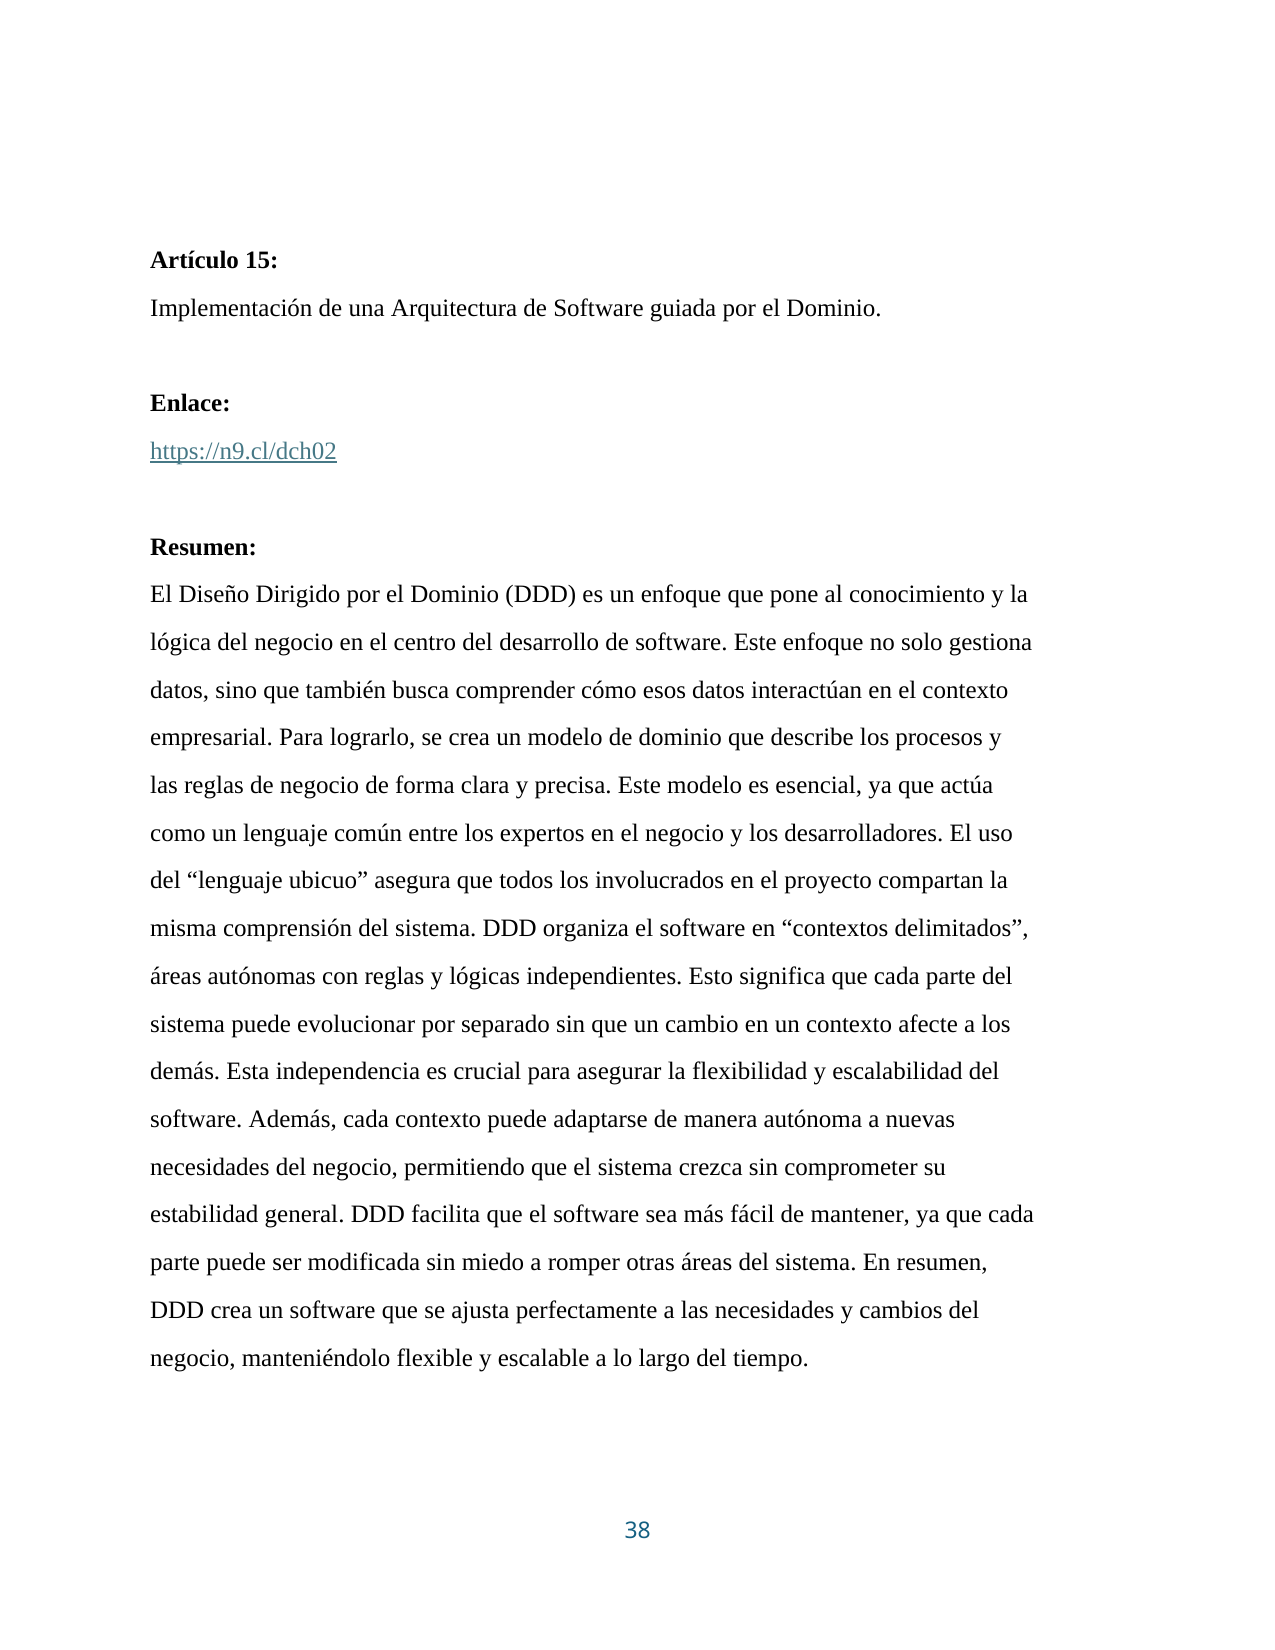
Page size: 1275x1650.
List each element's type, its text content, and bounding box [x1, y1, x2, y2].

text del “lenguaje ubicuo” asegura que todos los involucrados en el proyecto compartan la [150, 866, 1125, 894]
text lógica del negocio en el centro del desarrollo de software. Este enfoque no solo gestiona [150, 627, 1125, 656]
text Implementación de una Arquitectura de Software guiada por el Dominio. [150, 293, 1125, 322]
text las reglas de negocio de forma clara y precisa. Este modelo es esencial, ya que actúa [150, 770, 1125, 799]
text estabilidad general. DDD facilita que el software sea más fácil de mantener, ya que cada [150, 1199, 1125, 1228]
text Enlace: [150, 388, 1125, 417]
text misma comprensión del sistema. DDD organiza el software en “contextos delimitados”, [150, 913, 1125, 942]
text parte puede ser modificada sin miedo a romper otras áreas del sistema. En resumen, [150, 1247, 1125, 1276]
text negocio, manteniéndolo flexible y escalable a lo largo del tiempo. [150, 1343, 1125, 1371]
text sistema puede evolucionar por separado sin que un cambio en un contexto afecte a los [150, 1009, 1125, 1037]
text necesidades del negocio, permitiendo que el sistema crezca sin comprometer su [150, 1152, 1125, 1181]
text áreas autónomas con reglas y lógicas independientes. Esto significa que cada parte del [150, 961, 1125, 990]
text empresarial. Para lograrlo, se crea un modelo de dominio que describe los procesos y [150, 722, 1125, 751]
text demás. Esta independencia es crucial para asegurar la flexibilidad y escalabilidad del [150, 1056, 1125, 1085]
text DDD crea un software que se ajusta perfectamente a las necesidades y cambios del [150, 1295, 1125, 1324]
text Artículo 15: [150, 245, 1125, 274]
text Resumen: [150, 532, 1125, 560]
text datos, sino que también busca comprender cómo esos datos interactúan en el contexto [150, 675, 1125, 703]
text El Diseño Dirigido por el Dominio (DDD) es un enfoque que pone al conocimiento y la [150, 579, 1125, 608]
text https://n9.cl/dch02 [150, 436, 1125, 465]
text como un lenguaje común entre los expertos en el negocio y los desarrolladores. El uso [150, 818, 1125, 847]
text software. Además, cada contexto puede adaptarse de manera autónoma a nuevas [150, 1104, 1125, 1133]
